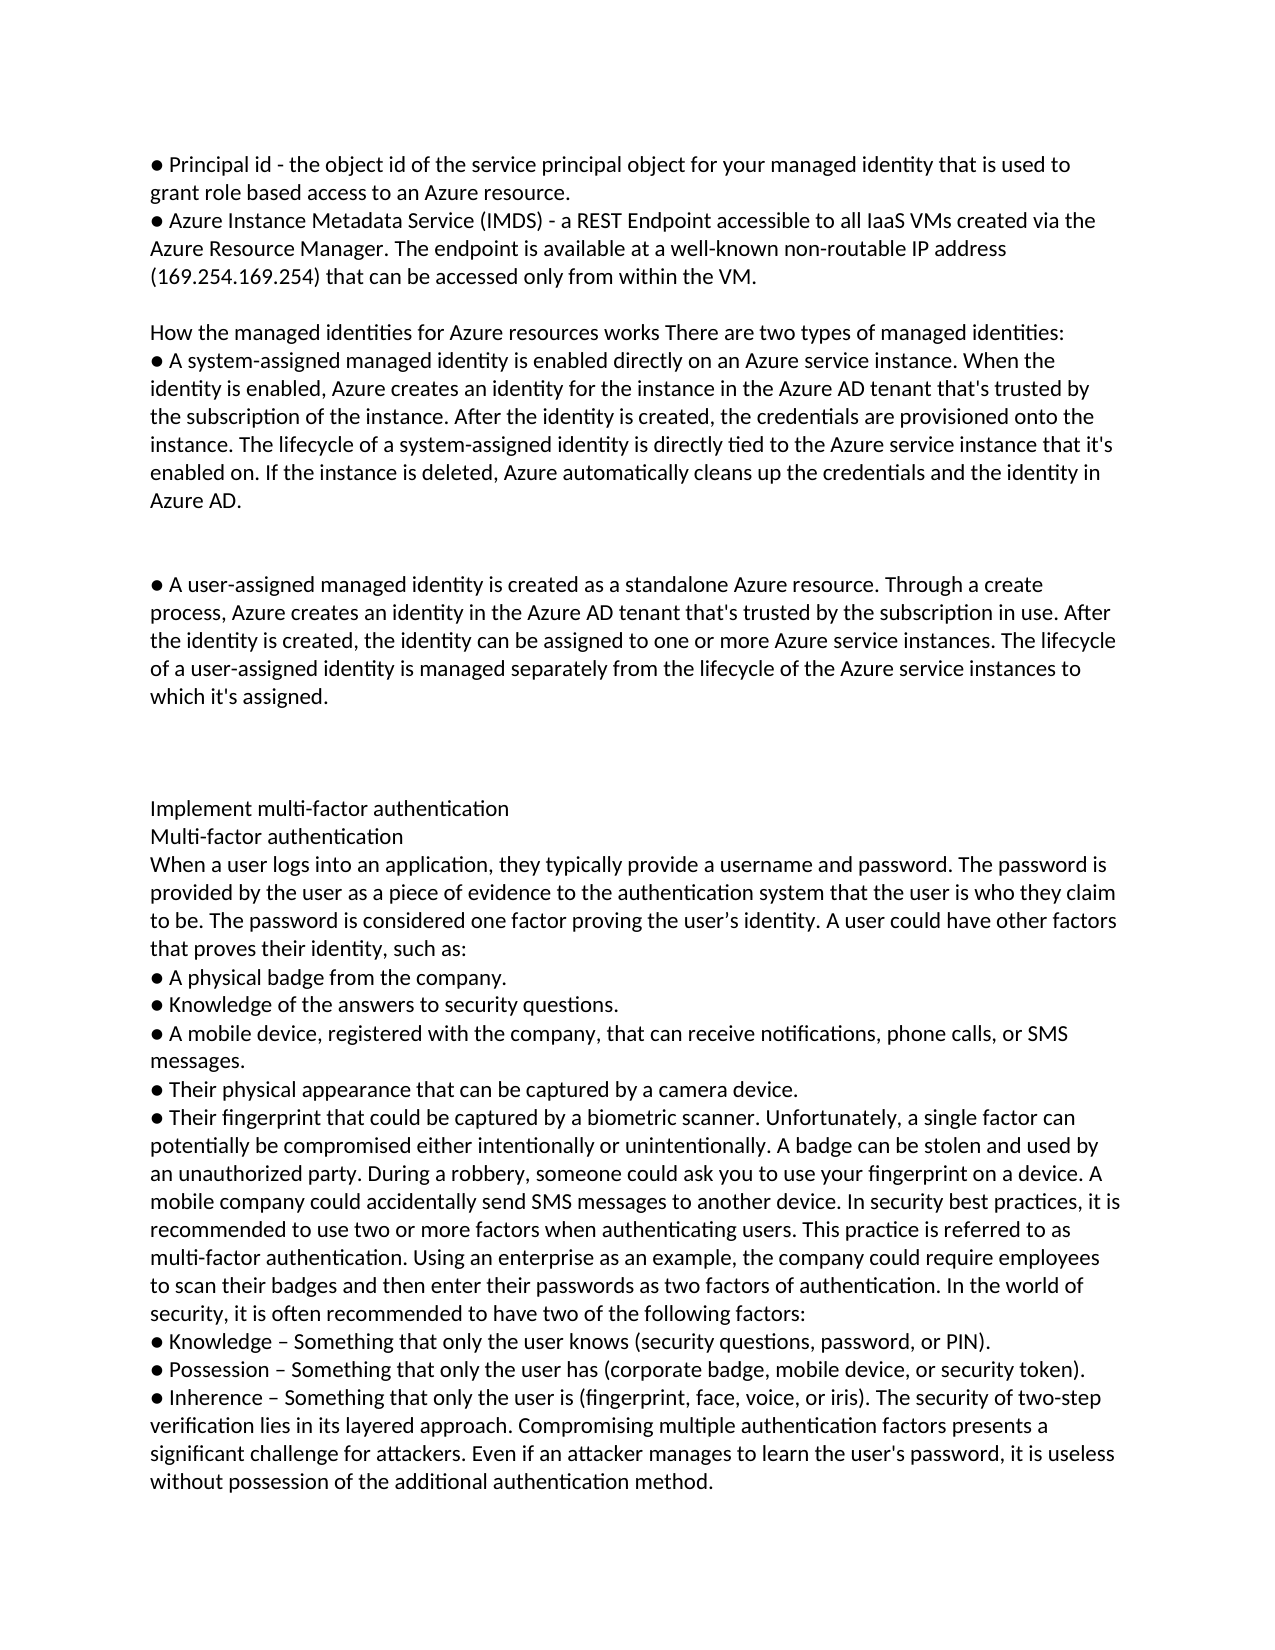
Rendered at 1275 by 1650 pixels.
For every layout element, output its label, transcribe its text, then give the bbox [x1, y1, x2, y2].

text ● A user-assigned managed identity is created as a standalone Azure resource. Through a create process, Azure creates an identity in the Azure AD tenant that's trusted by the subscription in use. After the identity is created, the identity can be assigned to one or more Azure service instances. The lifecycle of a user-assigned identity is managed separately from the lifecycle of the Azure service instances to which it's assigned. [150, 570, 1125, 710]
text ● A physical badge from the company. [150, 963, 1125, 991]
text ● Possession – Something that only the user has (corporate badge, mobile device, or security token). [150, 1355, 1125, 1383]
text When a user logs into an application, they typically provide a username and password. The password is provided by the user as a piece of evidence to the authentication system that the user is who they claim to be. The password is considered one factor proving the user’s identity. A user could have other factors that proves their identity, such as: [150, 851, 1125, 963]
text ● A system-assigned managed identity is enabled directly on an Azure service instance. When the identity is enabled, Azure creates an identity for the instance in the Azure AD tenant that's trusted by the subscription of the instance. After the identity is created, the credentials are provisioned onto the instance. The lifecycle of a system-assigned identity is directly tied to the Azure service instance that it's enabled on. If the instance is deleted, Azure automatically cleans up the credentials and the identity in Azure AD. [150, 346, 1125, 514]
text ● Azure Instance Metadata Service (IMDS) - a REST Endpoint accessible to all IaaS VMs created via the Azure Resource Manager. The endpoint is available at a well-known non-routable IP address (169.254.169.254) that can be accessed only from within the VM. [150, 206, 1125, 290]
text ● Their physical appearance that can be captured by a camera device. [150, 1075, 1125, 1103]
text ● Knowledge – Something that only the user knows (security questions, password, or PIN). [150, 1327, 1125, 1355]
text ● A mobile device, registered with the company, that can receive notifications, phone calls, or SMS messages. [150, 1019, 1125, 1075]
text ● Knowledge of the answers to security questions. [150, 991, 1125, 1019]
text ● Principal id - the object id of the service principal object for your managed identity that is used to grant role based access to an Azure resource. [150, 150, 1125, 206]
text ● Inherence – Something that only the user is (fingerprint, face, voice, or iris). The security of two-step verification lies in its layered approach. Compromising multiple authentication factors presents a significant challenge for attackers. Even if an attacker manages to learn the user's password, it is useless without possession of the additional authentication method. [150, 1383, 1125, 1495]
text Multi-factor authentication [150, 822, 1125, 851]
text ● Their fingerprint that could be captured by a biometric scanner. Unfortunately, a single factor can potentially be compromised either intentionally or unintentionally. A badge can be stolen and used by an unauthorized party. During a robbery, someone could ask you to use your fingerprint on a device. A mobile company could accidentally send SMS messages to another device. In security best practices, it is recommended to use two or more factors when authenticating users. This practice is referred to as multi-factor authentication. Using an enterprise as an example, the company could require employees to scan their badges and then enter their passwords as two factors of authentication. In the world of security, it is often recommended to have two of the following factors: [150, 1103, 1125, 1327]
text Implement multi-factor authentication [150, 794, 1125, 822]
text How the managed identities for Azure resources works There are two types of managed identities: [150, 318, 1125, 346]
